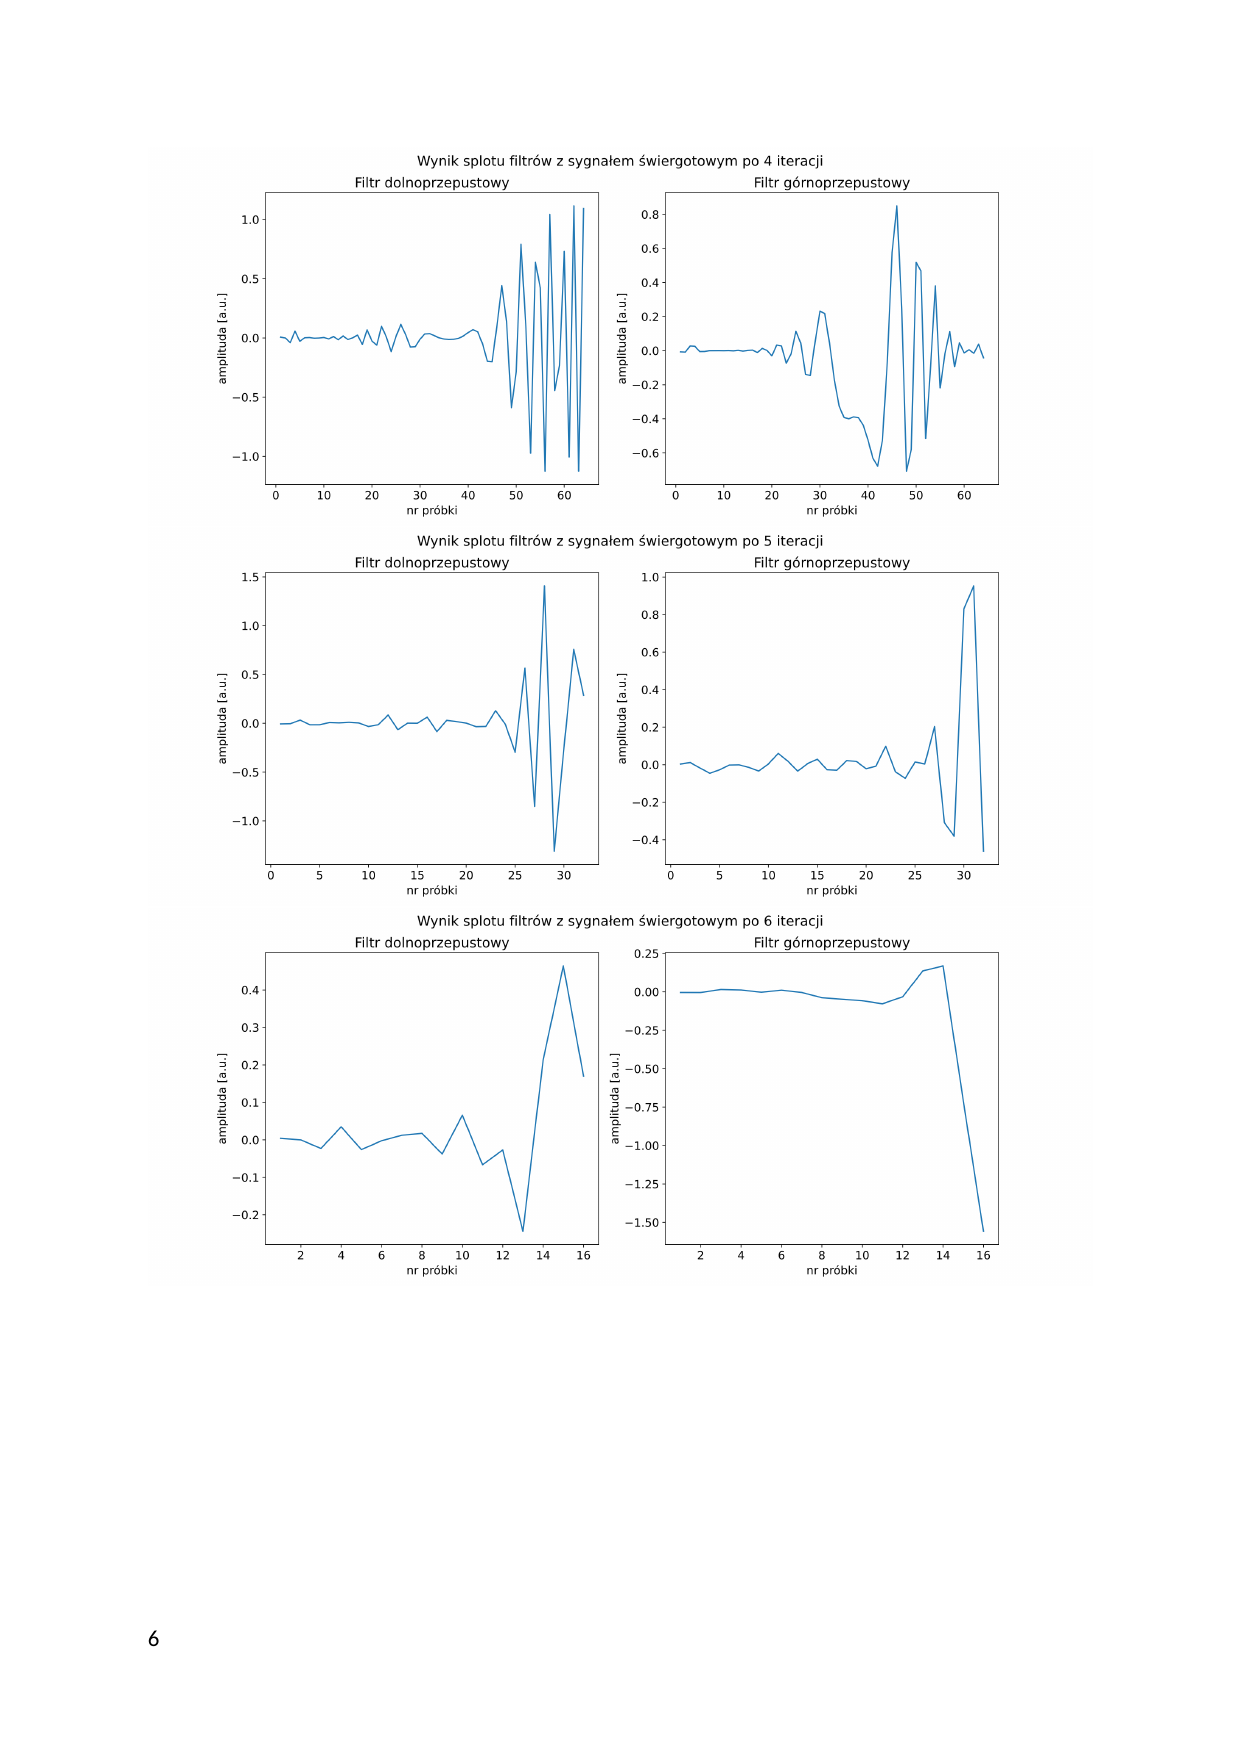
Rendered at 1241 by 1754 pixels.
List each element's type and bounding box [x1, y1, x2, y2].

picture [147, 908, 1093, 1286]
picture [147, 527, 1093, 906]
picture [147, 147, 1093, 526]
